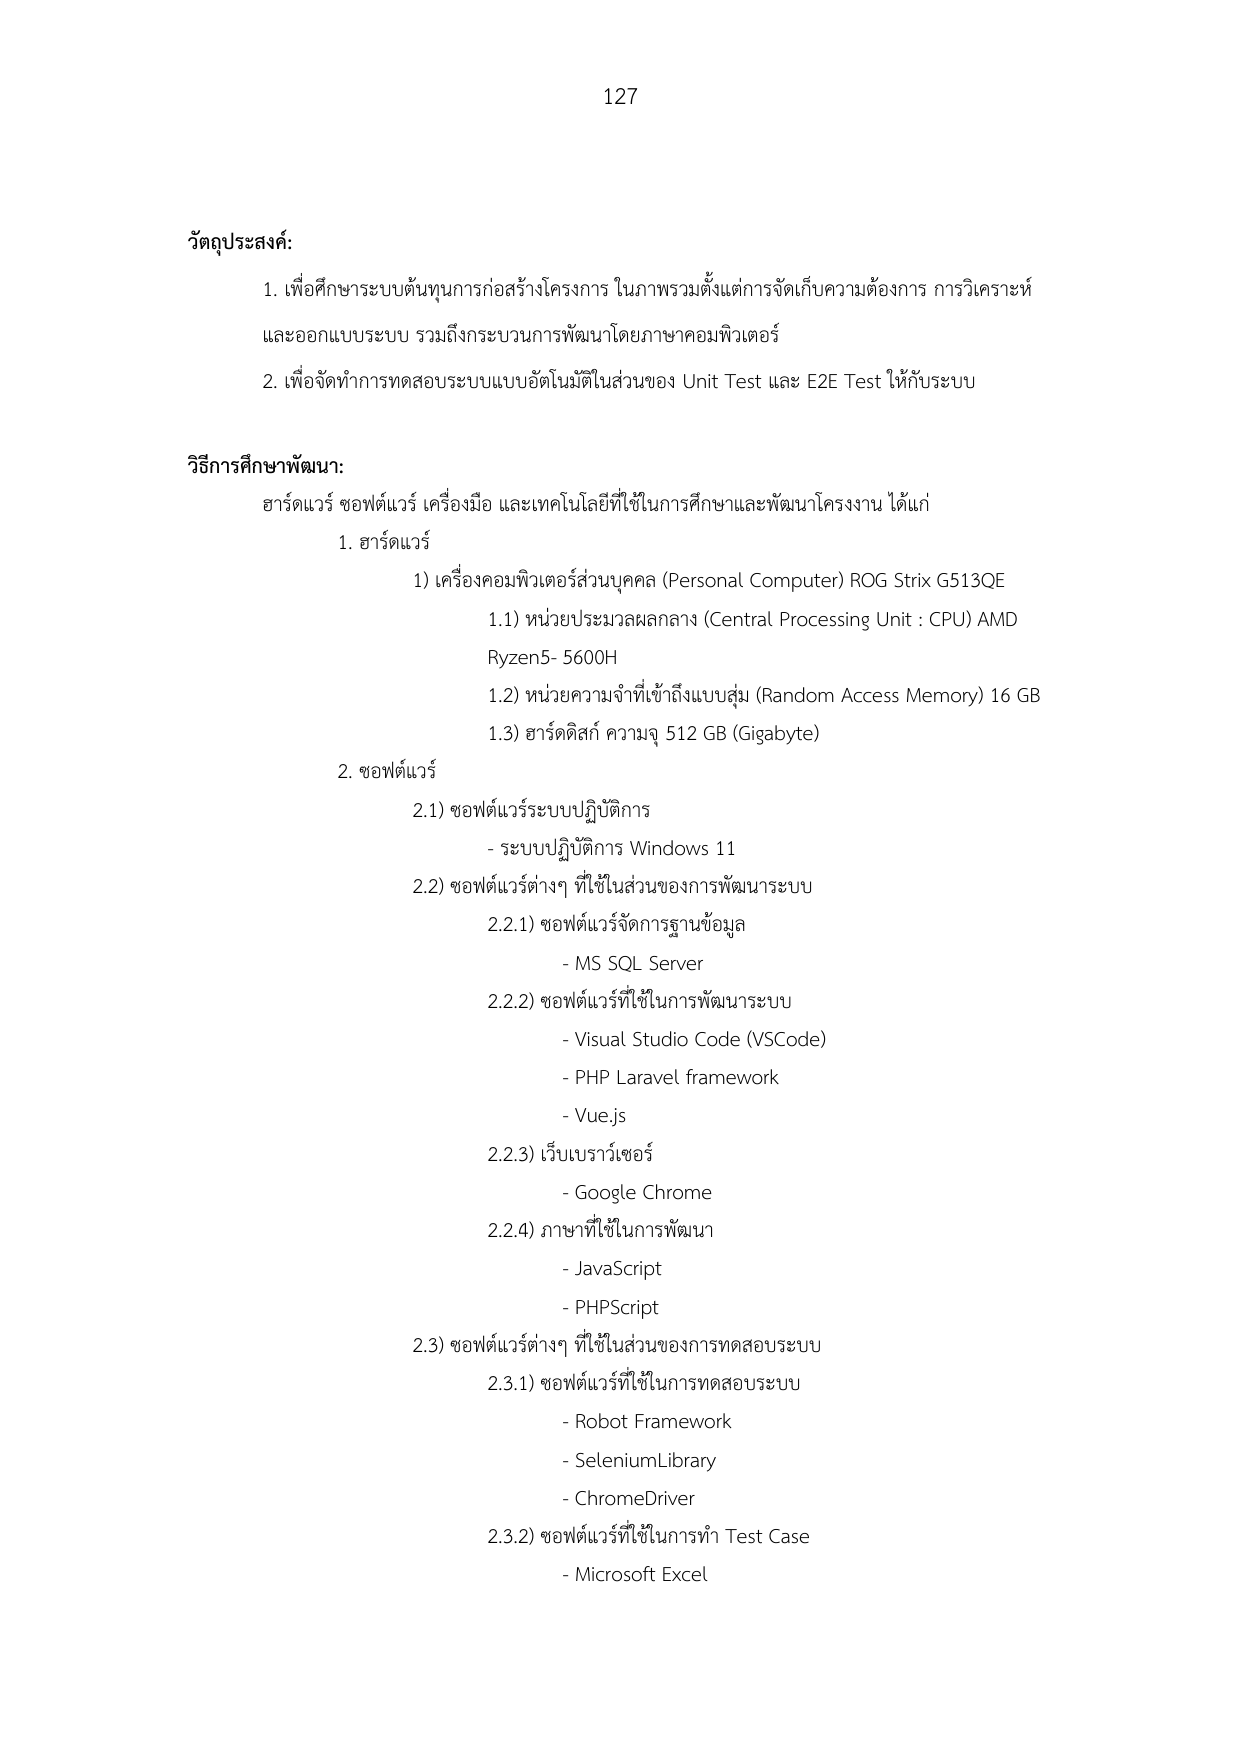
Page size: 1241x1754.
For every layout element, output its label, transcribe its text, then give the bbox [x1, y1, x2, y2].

text วิธีการศึกษาพัฒนา: [187, 448, 1053, 486]
text 1) เครื่องคอมพิวเตอร์ส่วนบุคคล (Personal Computer) ROG Strix G513QE [187, 563, 1053, 601]
text และออกแบบระบบ รวมถึงกระบวนการพัฒนาโดยภาษาคอมพิวเตอร์ [187, 317, 1053, 356]
text 2.2.1) ซอฟต์แวร์จัดการฐานข้อมูล [187, 907, 1053, 945]
text 2.3.1) ซอฟต์แวร์ที่ใช้ในการทดสอบระบบ [187, 1366, 1053, 1404]
text 1. เพื่อศึกษาระบบต้นทุนการก่อสร้างโครงการ ในภาพรวมตั้งแต่การจัดเก็บความต้องการ การวิเคราะห์ [187, 271, 1053, 309]
text - SeleniumLibrary [187, 1442, 1053, 1480]
text - Google Chrome [187, 1174, 1053, 1213]
text - PHP Laravel framework [187, 1060, 1053, 1098]
text 1.1) หน่วยประมวลผลกลาง (Central Processing Unit : CPU) AMD Ryzen5- 5600H [187, 601, 1053, 678]
text 1.3) ฮาร์ดดิสก์ ความจุ 512 GB (Gigabyte) [187, 716, 1053, 754]
text - ระบบปฏิบัติการ Windows 11 [187, 831, 1053, 869]
text 2.2.2) ซอฟต์แวร์ที่ใช้ในการพัฒนาระบบ [187, 983, 1053, 1022]
text - JavaScript [187, 1251, 1053, 1289]
text - ChromeDriver [187, 1480, 1053, 1519]
text - MS SQL Server [187, 945, 1053, 983]
text 2.2.4) ภาษาที่ใช้ในการพัฒนา [187, 1213, 1053, 1251]
text - Visual Studio Code (VSCode) [187, 1022, 1053, 1060]
text ฮาร์ดแวร์ ซอฟต์แวร์ เครื่องมือ และเทคโนโลยีที่ใช้ในการศึกษาและพัฒนาโครงงาน ได้แก่ [187, 486, 1053, 525]
text 2. ซอฟต์แวร์ [187, 754, 1053, 792]
text 2.3.2) ซอฟต์แวร์ที่ใช้ในการทำ Test Case [187, 1519, 1053, 1557]
text 2. เพื่อจัดทำการทดสอบระบบแบบอัตโนมัติในส่วนของ Unit Test และ E2E Test ให้กับระบบ [187, 364, 1053, 402]
text 1. ฮาร์ดแวร์ [187, 525, 1053, 563]
text - Robot Framework [187, 1404, 1053, 1442]
text วัตถุประสงค์: [187, 225, 1053, 263]
text - Microsoft Excel [187, 1557, 1053, 1595]
text 2.3) ซอฟต์แวร์ต่างๆ ที่ใช้ในส่วนของการทดสอบระบบ [187, 1327, 1053, 1366]
text 2.2.3) เว็บเบราว์เซอร์ [187, 1136, 1053, 1174]
text 1.2) หน่วยความจำที่เข้าถึงแบบสุ่ม (Random Access Memory) 16 GB [187, 678, 1053, 716]
text - PHPScript [187, 1289, 1053, 1327]
text - Vue.js [187, 1098, 1053, 1136]
text 2.2) ซอฟต์แวร์ต่างๆ ที่ใช้ในส่วนของการพัฒนาระบบ [187, 869, 1053, 907]
text 2.1) ซอฟต์แวร์ระบบปฏิบัติการ [187, 792, 1053, 831]
